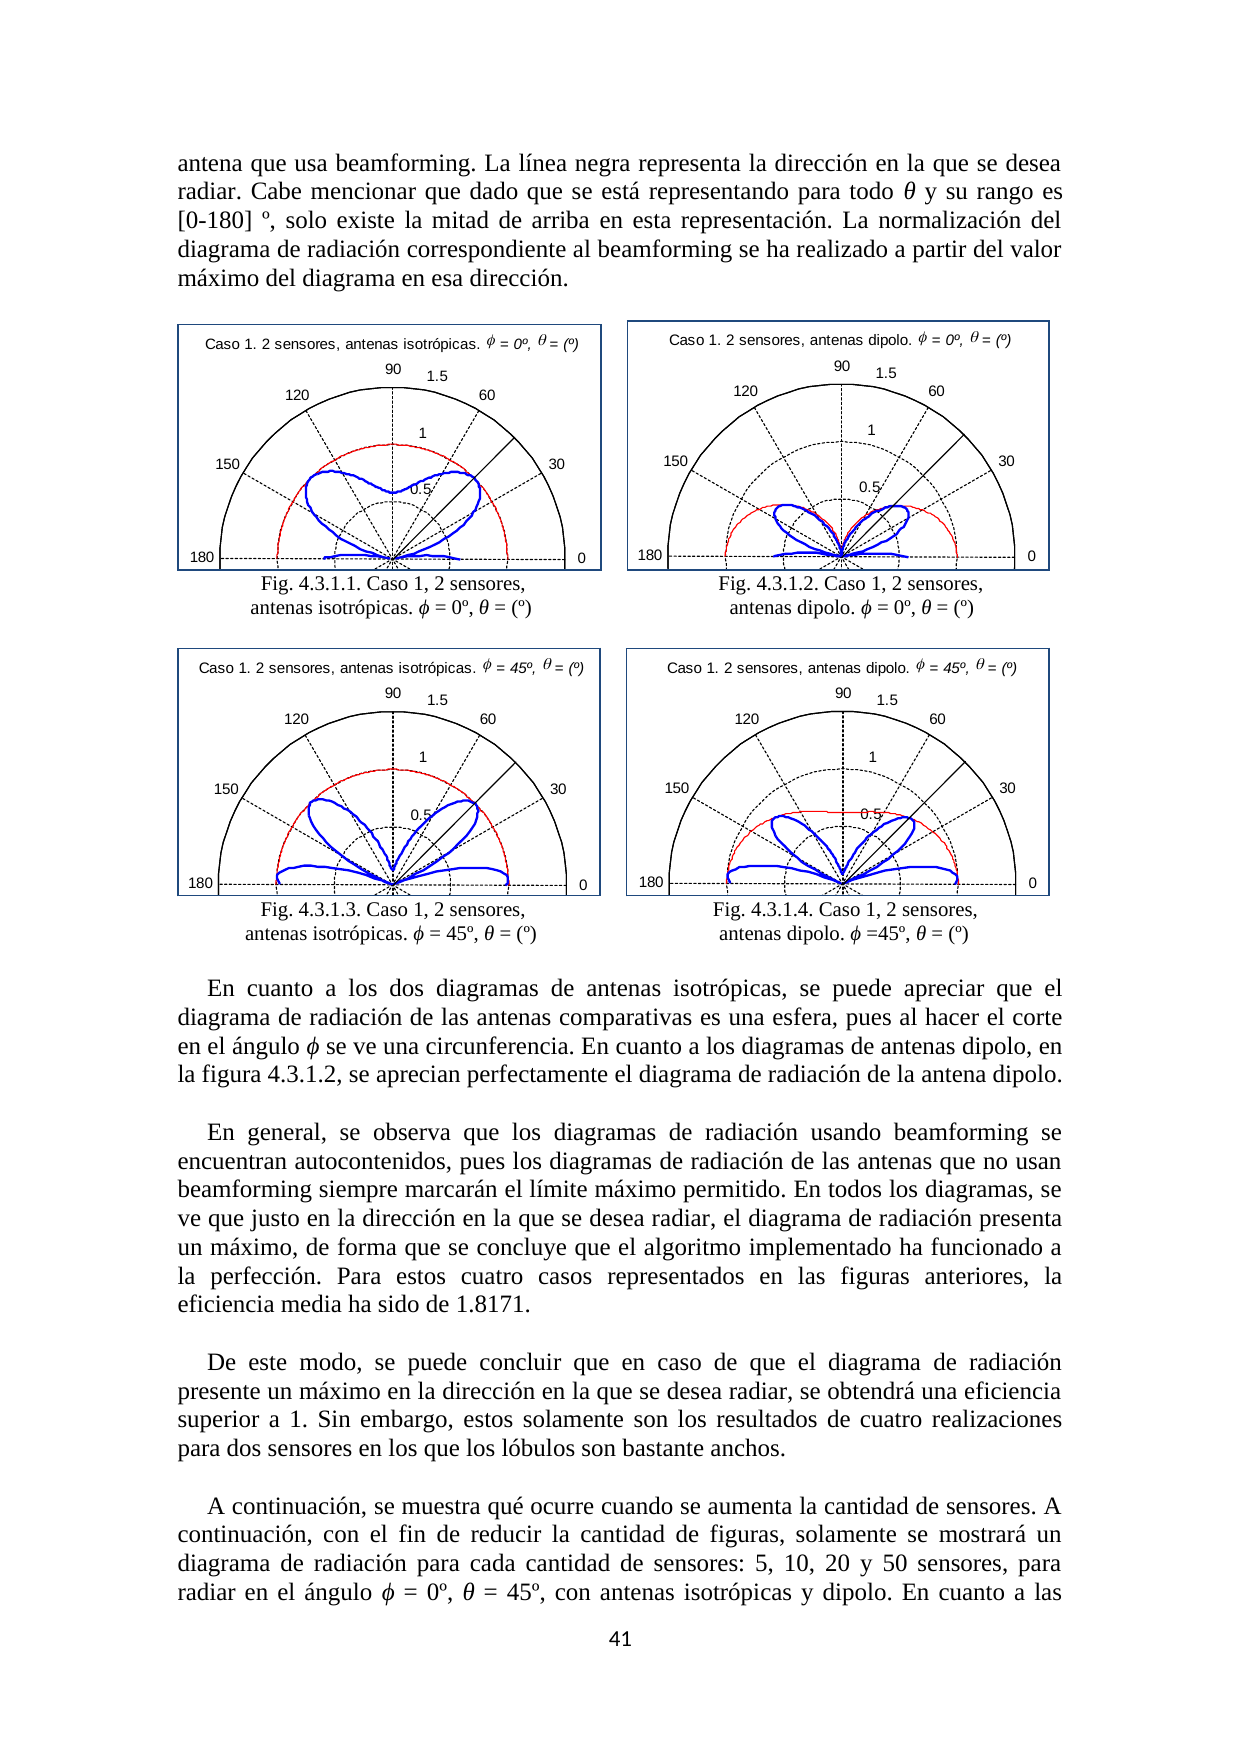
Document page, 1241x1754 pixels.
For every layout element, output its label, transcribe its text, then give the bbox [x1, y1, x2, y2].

text antenas isotrópicas. ϕ = 45º, θ = (º) antenas dipolo. ϕ =45º, θ = (º) [0, 921, 1226, 944]
text antenas isotrópicas. ϕ = 0º, θ = (º) antenas dipolo. ϕ = 0º, θ = (º) [177, 594, 1063, 619]
text En general, se observa que los diagramas de radiación usando beamforming se encuentran autocontenidos, pues los diagramas de radiación de las antenas que no usan beamforming siempre marcarán el límite máximo permitido. En todos los diagramas, se ve que justo en la dirección en la que se desea radiar, el diagrama de radiación presenta un máximo, de forma que se concluye que el algoritmo implementado ha funcionado a la perfección. Para estos cuatro casos representados en las figuras anteriores, la eficiencia media ha sido de 1.8171. [177, 1117, 1063, 1318]
text En cuanto a los dos diagramas de antenas isotrópicas, se puede apreciar que el diagrama de radiación de las antenas comparativas es una esfera, pues al hacer el corte en el ángulo ϕ se ve una circunferencia. En cuanto a los diagramas de antenas dipolo, en la figura 4.3.1.2, se aprecian perfectamente el diagrama de radiación de la antena dipolo. [177, 973, 1063, 1088]
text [177, 148, 1063, 291]
text De este modo, se puede concluir que en caso de que el diagrama de radiación presente un máximo en la dirección en la que se desea radiar, se obtendrá una eficiencia superior a 1. Sin embargo, estos solamente son los resultados de cuatro realizaciones para dos sensores en los que los lóbulos son bastante anchos. [177, 1347, 1063, 1462]
text Fig. 4.3.1.3. Caso 1, 2 sensores, Fig. 4.3.1.4. Caso 1, 2 sensores, [0, 896, 1226, 921]
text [177, 1491, 1063, 1606]
text Fig. 4.3.1.1. Caso 1, 2 sensores, Fig. 4.3.1.2. Caso 1, 2 sensores, [177, 571, 1063, 594]
